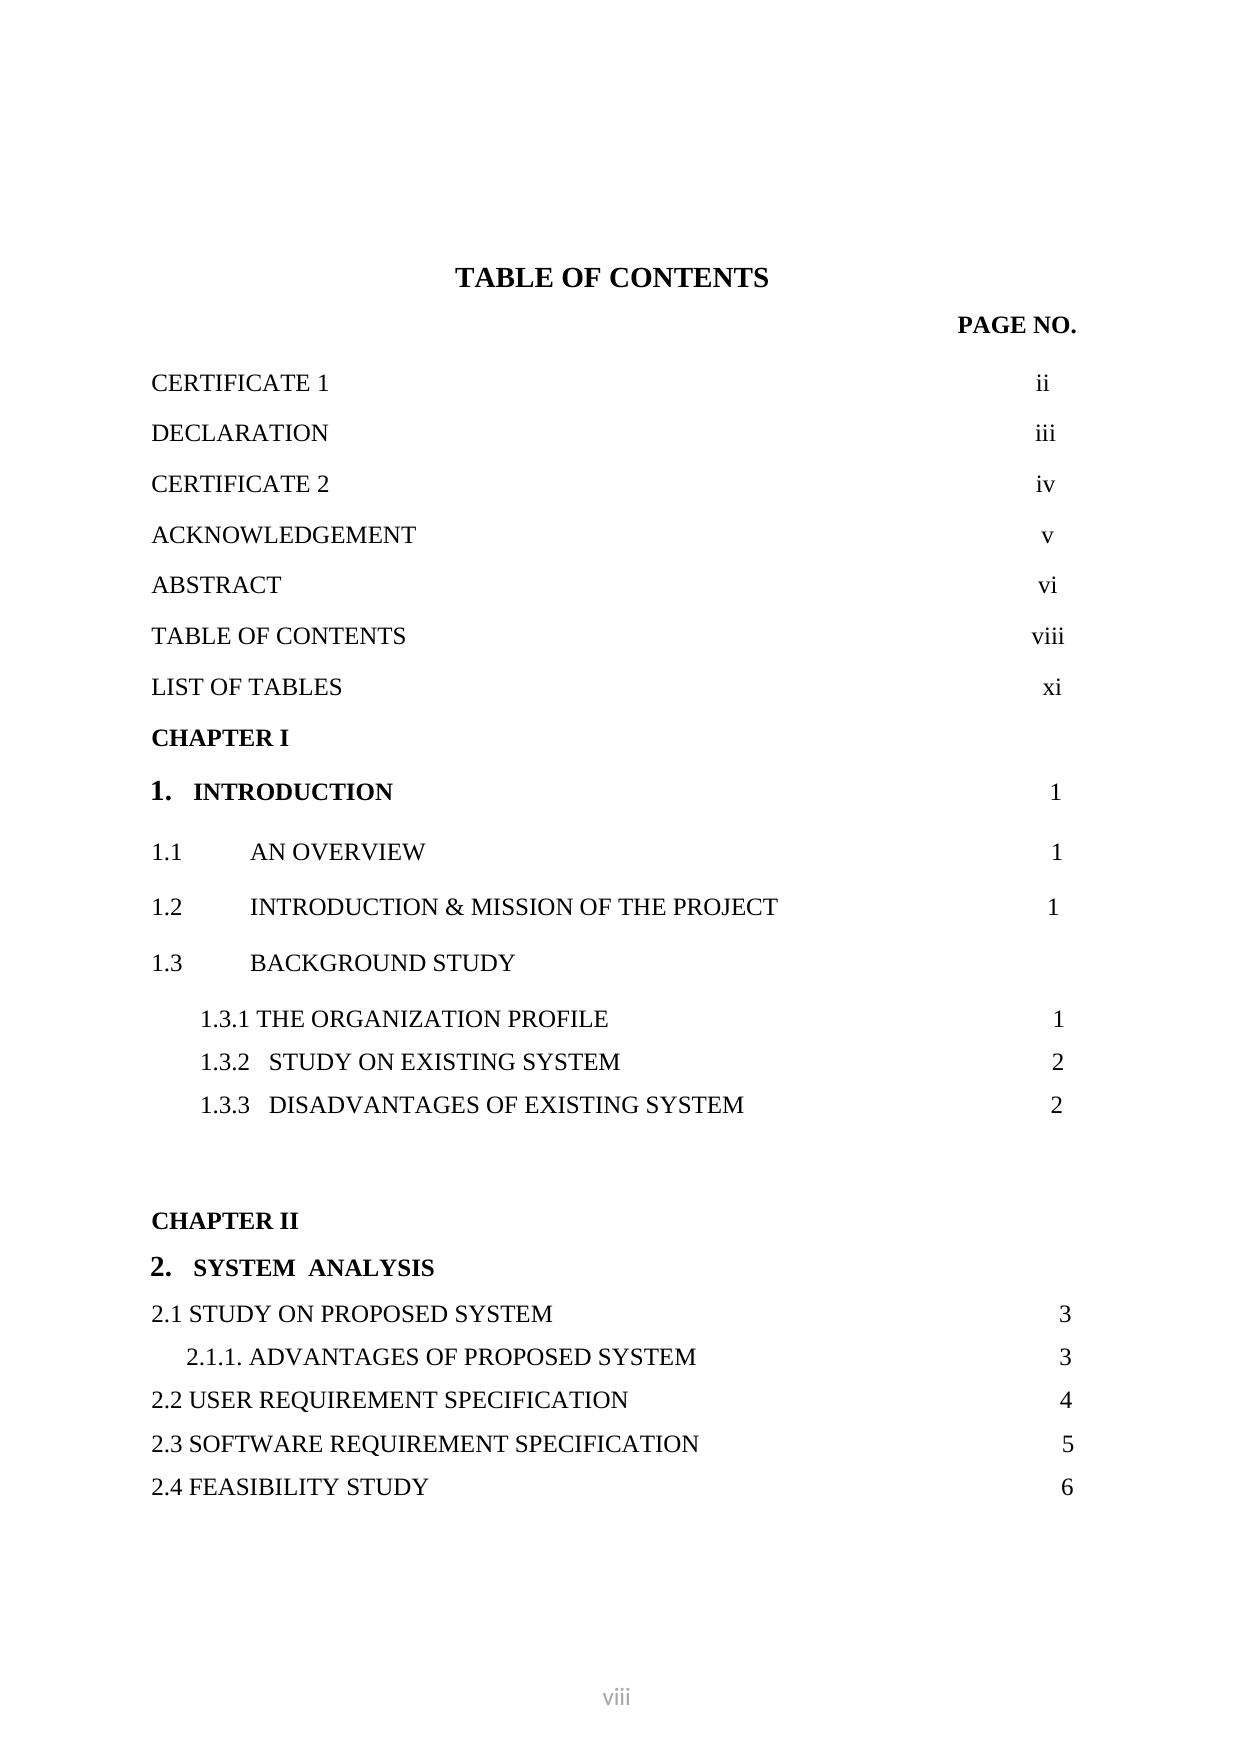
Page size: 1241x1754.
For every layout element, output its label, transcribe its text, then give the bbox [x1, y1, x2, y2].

text PAGE NO. [151, 310, 1080, 339]
text ACKNOWLEDGEMENT v [151, 520, 1098, 548]
text 1.3.3 DISADVANTAGES OF EXISTING SYSTEM 2 [200, 1090, 1080, 1119]
list INTRODUCTION & MISSION OF THE PROJECT 1 [151, 892, 1098, 921]
list BACKGROUND STUDY [151, 948, 1098, 977]
list AN OVERVIEW 1 [151, 837, 1098, 865]
text CERTIFICATE 1 ii [151, 368, 1098, 396]
subtitle TABLE OF CONTENTS [448, 260, 1098, 293]
text 2.2 USER REQUIREMENT SPECIFICATION 4 [151, 1386, 1080, 1414]
text CERTIFICATE 2 iv [151, 469, 1098, 498]
text 2.1 STUDY ON PROPOSED SYSTEM 3 [151, 1299, 1080, 1328]
text 1.3.1 THE ORGANIZATION PROFILE 1 [200, 1004, 1080, 1032]
text 2.1.1. ADVANTAGES OF PROPOSED SYSTEM 3 [175, 1342, 1080, 1371]
text CHAPTER I [151, 723, 1098, 751]
text ABSTRACT vi [151, 571, 1098, 599]
list INTRODUCTION 1 [150, 773, 1098, 807]
text LIST OF TABLES xi [151, 672, 1098, 701]
text 1.3.2 STUDY ON EXISTING SYSTEM 2 [200, 1047, 1080, 1076]
text 2.4 FEASIBILITY STUDY 6 [151, 1472, 1080, 1501]
text DECLARATION iii [151, 418, 1098, 447]
text CHAPTER II [151, 1206, 1098, 1235]
list SYSTEM ANALYSIS [150, 1249, 1098, 1282]
text 2.3 SOFTWARE REQUIREMENT SPECIFICATION 5 [151, 1429, 1080, 1457]
text TABLE OF CONTENTS viii [151, 621, 1098, 650]
